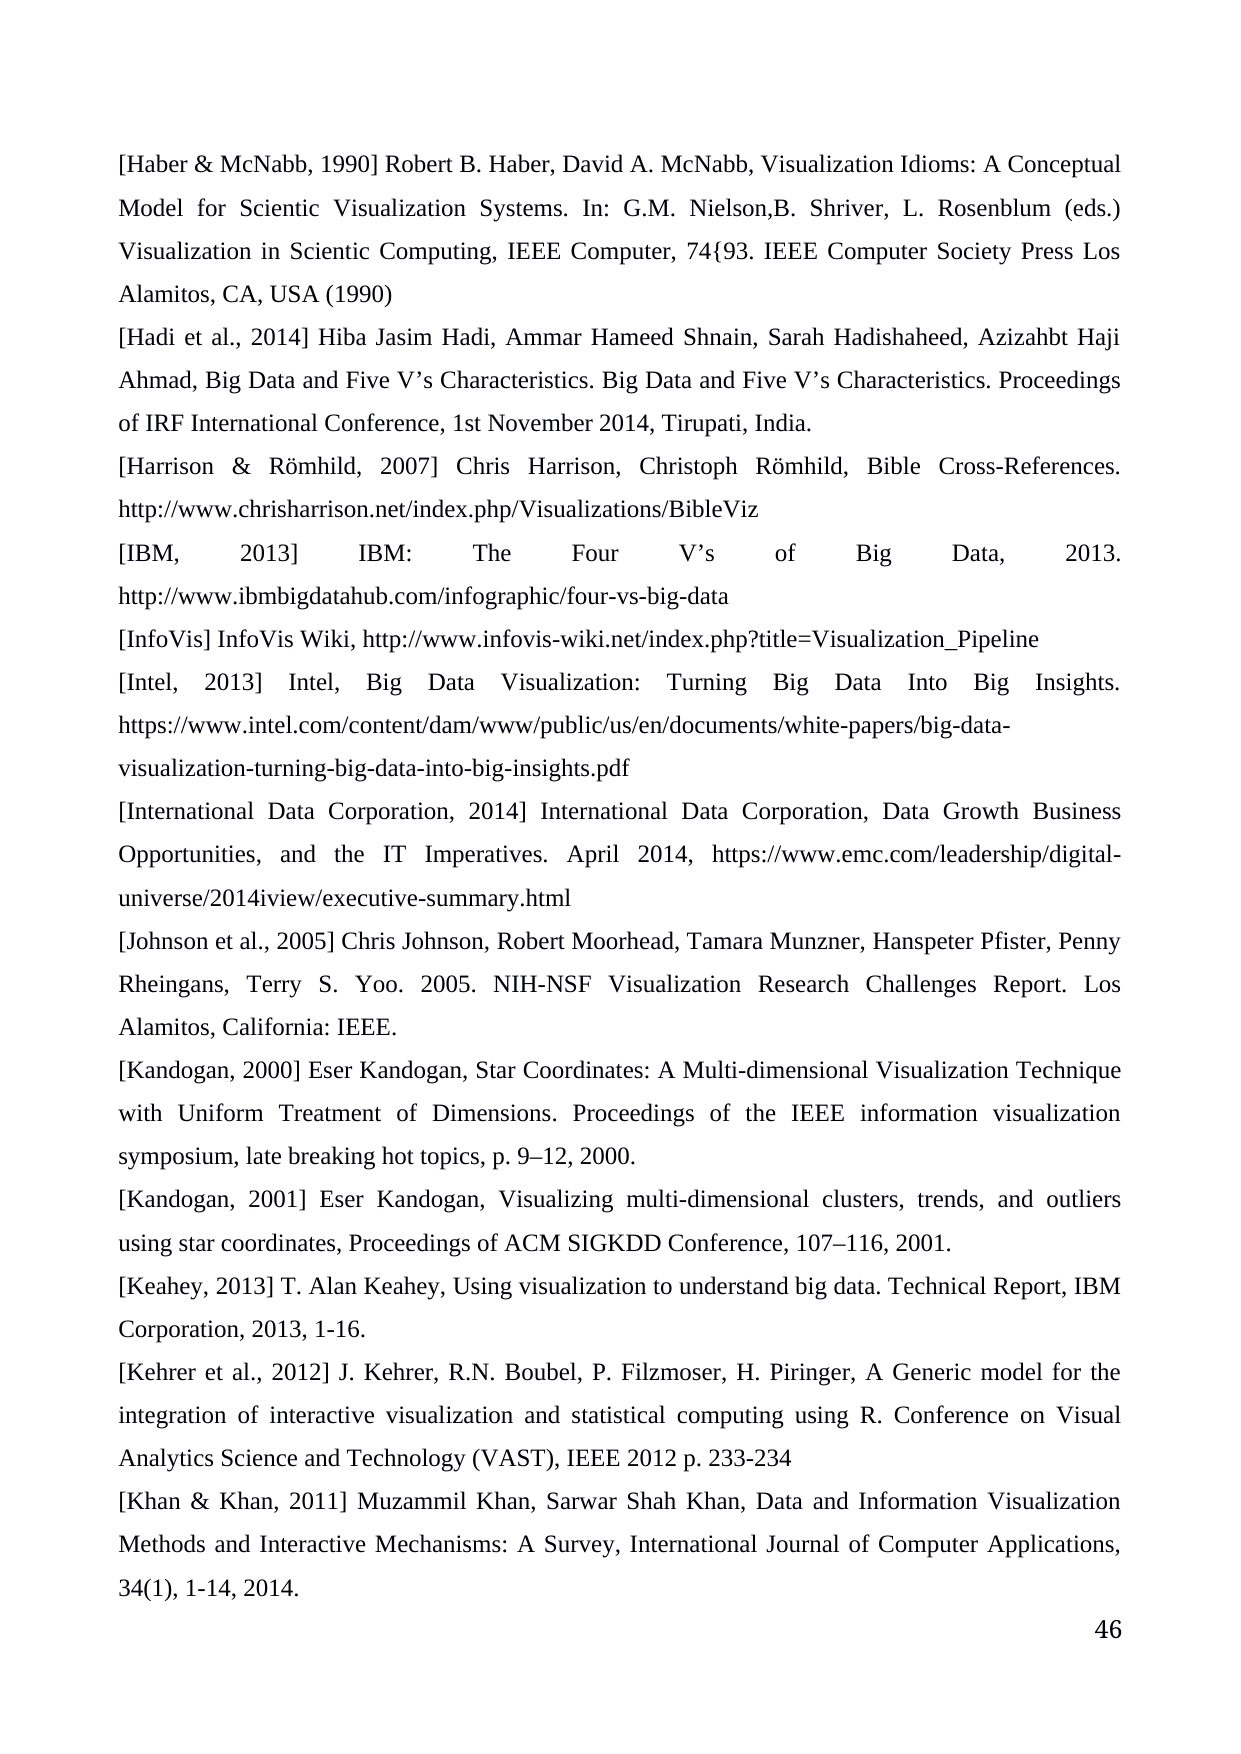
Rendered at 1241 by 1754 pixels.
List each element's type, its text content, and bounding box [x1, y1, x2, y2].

text [Johnson et al., 2005] Chris Johnson, Robert Moorhead, Tamara Munzner, Hanspeter Pfister, Penny Rheingans, Terry S. Yoo. 2005. NIH-NSF Visualization Research Challenges Report. Los Alamitos, California: IEEE. [118, 926, 1122, 1041]
text [Khan & Khan, 2011] Muzammil Khan, Sarwar Shah Khan, Data and Information Visualization Methods and Interactive Mechanisms: A Survey, International Journal of Computer Applications, 34(1), 1-14, 2014. [118, 1486, 1122, 1601]
text [Kandogan, 2001] Eser Kandogan, Visualizing multi-dimensional clusters, trends, and outliers using star coordinates, Proceedings of ACM SIGKDD Conference, 107–116, 2001. [118, 1184, 1122, 1256]
text [Kehrer et al., 2012] J. Kehrer, R.N. Boubel, P. Filzmoser, H. Piringer, A Generic model for the integration of interactive visualization and statistical computing using R. Conference on Visual Analytics Science and Technology (VAST), IEEE 2012 p. 233-234 [118, 1357, 1122, 1472]
text [Hadi et al., 2014] Hiba Jasim Hadi, Ammar Hameed Shnain, Sarah Hadishaheed, Azizahbt Haji Ahmad, Big Data and Five V’s Characteristics. Big Data and Five V’s Characteristics. Proceedings of IRF International Conference, 1st November 2014, Tirupati, India. [118, 322, 1122, 437]
text [International Data Corporation, 2014] International Data Corporation, Data Growth Business Opportunities, and the IT Imperatives. April 2014, https://www.emc.com/leadership/digital-universe/2014iview/executive-summary.html [118, 796, 1122, 911]
text [Intel, 2013] Intel, Big Data Visualization: Turning Big Data Into Big Insights. https://www.intel.com/content/dam/www/public/us/en/documents/white-papers/big-data-visualization-turning-big-data-into-big-insights.pdf [118, 667, 1122, 782]
text [Keahey, 2013] T. Alan Keahey, Using visualization to understand big data. Technical Report, IBM Corporation, 2013, 1-16. [118, 1271, 1122, 1343]
text [Harrison & Römhild, 2007] Chris Harrison, Christoph Römhild, Bible Cross-References. http://www.chrisharrison.net/index.php/Visualizations/BibleViz [118, 451, 1122, 523]
text [IBM, 2013] IBM: The Four V’s of Big Data, 2013. http://www.ibmbigdatahub.com/infographic/four-vs-big-data [118, 538, 1122, 609]
text [InfoVis] InfoVis Wiki, http://www.infovis-wiki.net/index.php?title=Visualization_Pipeline [118, 624, 1122, 653]
text [Haber & McNabb, 1990] Robert B. Haber, David A. McNabb, Visualization Idioms: A Conceptual Model for Scientic Visualization Systems. In: G.M. Nielson,B. Shriver, L. Rosenblum (eds.) Visualization in Scientic Computing, IEEE Computer, 74{93. IEEE Computer Society Press Los Alamitos, CA, USA (1990) [118, 149, 1122, 308]
text [Kandogan, 2000] Eser Kandogan, Star Coordinates: A Multi-dimensional Visualization Technique with Uniform Treatment of Dimensions. Proceedings of the IEEE information visualization symposium, late breaking hot topics, p. 9–12, 2000. [118, 1055, 1122, 1170]
